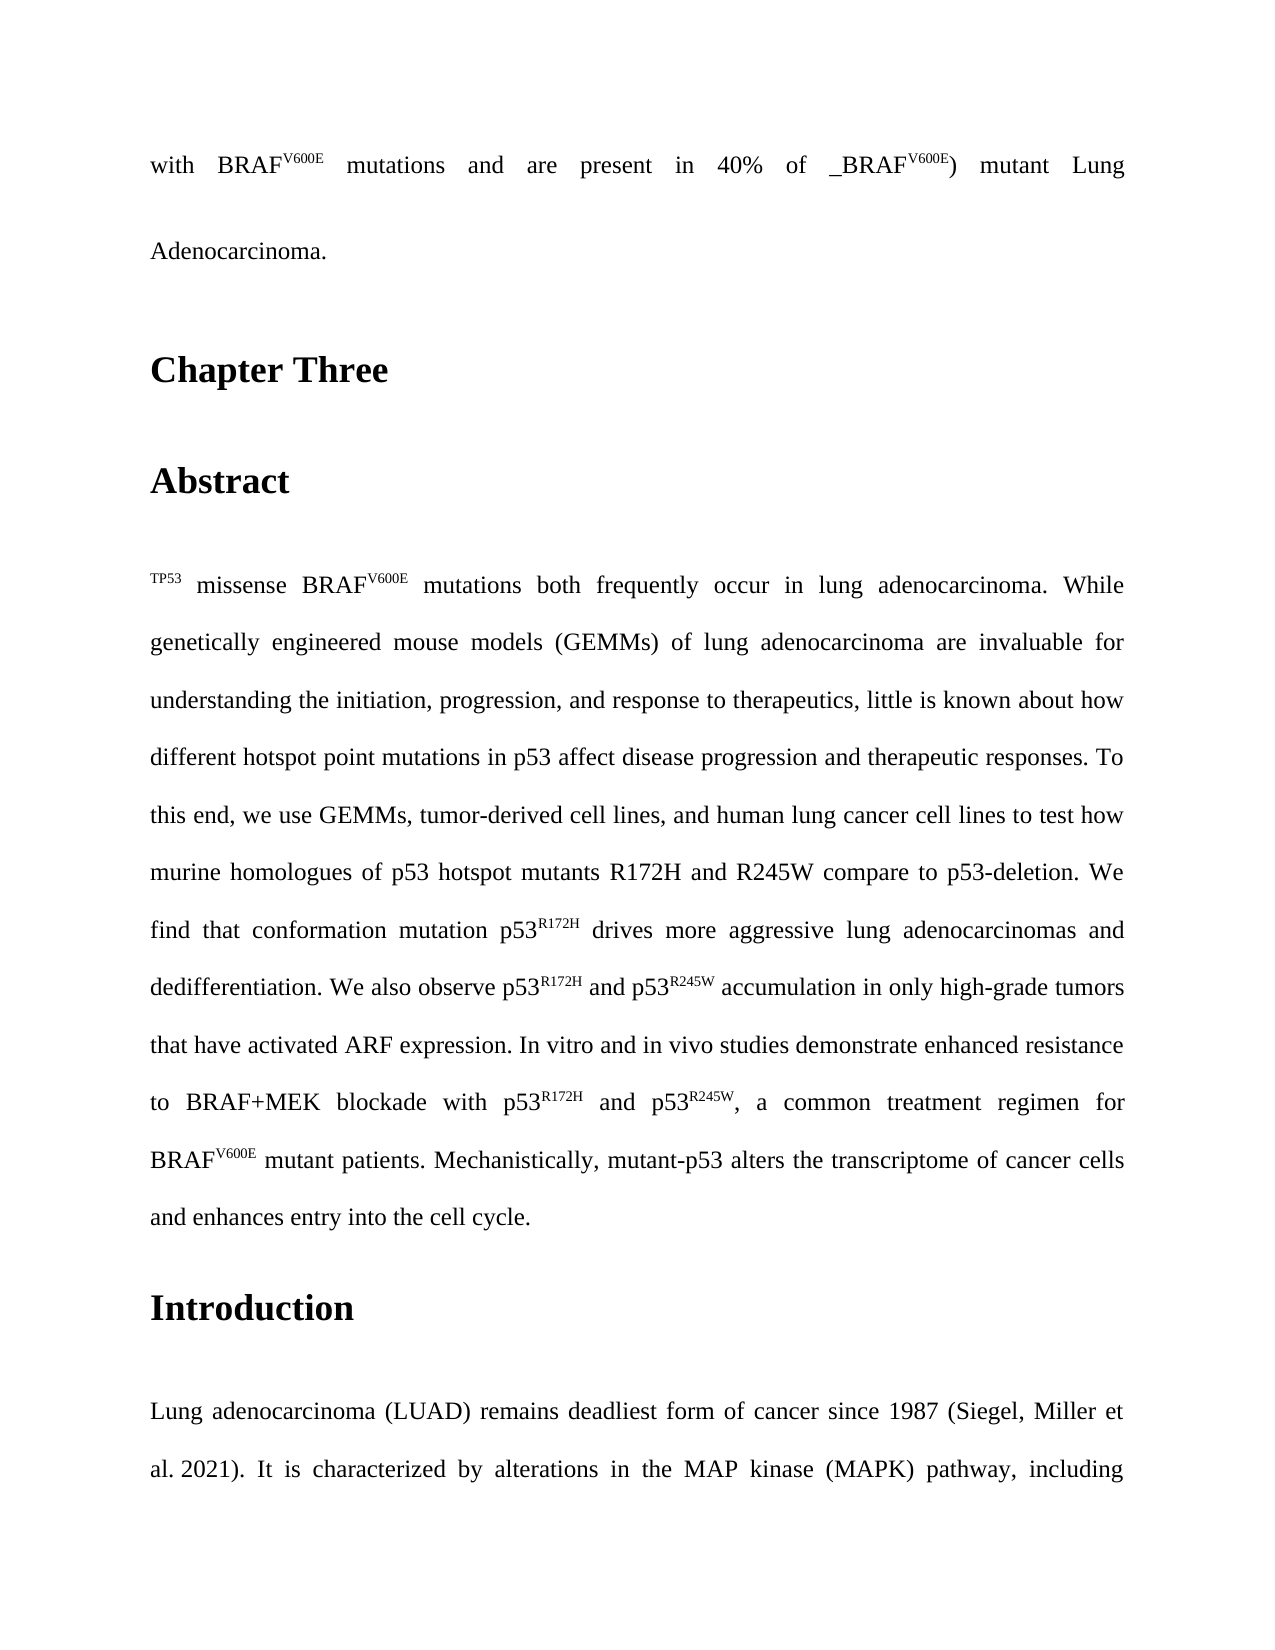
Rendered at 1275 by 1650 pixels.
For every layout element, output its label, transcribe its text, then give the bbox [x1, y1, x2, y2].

subtitle Introduction [150, 1285, 1125, 1328]
subtitle Chapter Three [150, 347, 1125, 391]
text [150, 150, 1125, 265]
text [150, 1396, 1125, 1482]
subtitle Abstract [150, 459, 1125, 502]
text TP53 missense BRAFV600E mutations both frequently occur in lung adenocarcinoma. While genetically engineered mouse models (GEMMs) of lung adenocarcinoma are invaluable for understanding the initiation, progression, and response to therapeutics, little is known about how different hotspot point mutations in p53 affect disease progression and therapeutic responses. To this end, we use GEMMs, tumor-derived cell lines, and human lung cancer cell lines to test how murine homologues of p53 hotspot mutants R172H and R245W compare to p53-deletion. We find that conformation mutation p53R172H drives more aggressive lung adenocarcinomas and dedifferentiation. We also observe p53R172H and p53R245W accumulation in only high-grade tumors that have activated ARF expression. In vitro and in vivo studies demonstrate enhanced resistance to BRAF+MEK blockade with p53R172H and p53R245W, a common treatment regimen for BRAFV600E mutant patients. Mechanistically, mutant-p53 alters the transcriptome of cancer cells and enhances entry into the cell cycle. [150, 570, 1125, 1231]
